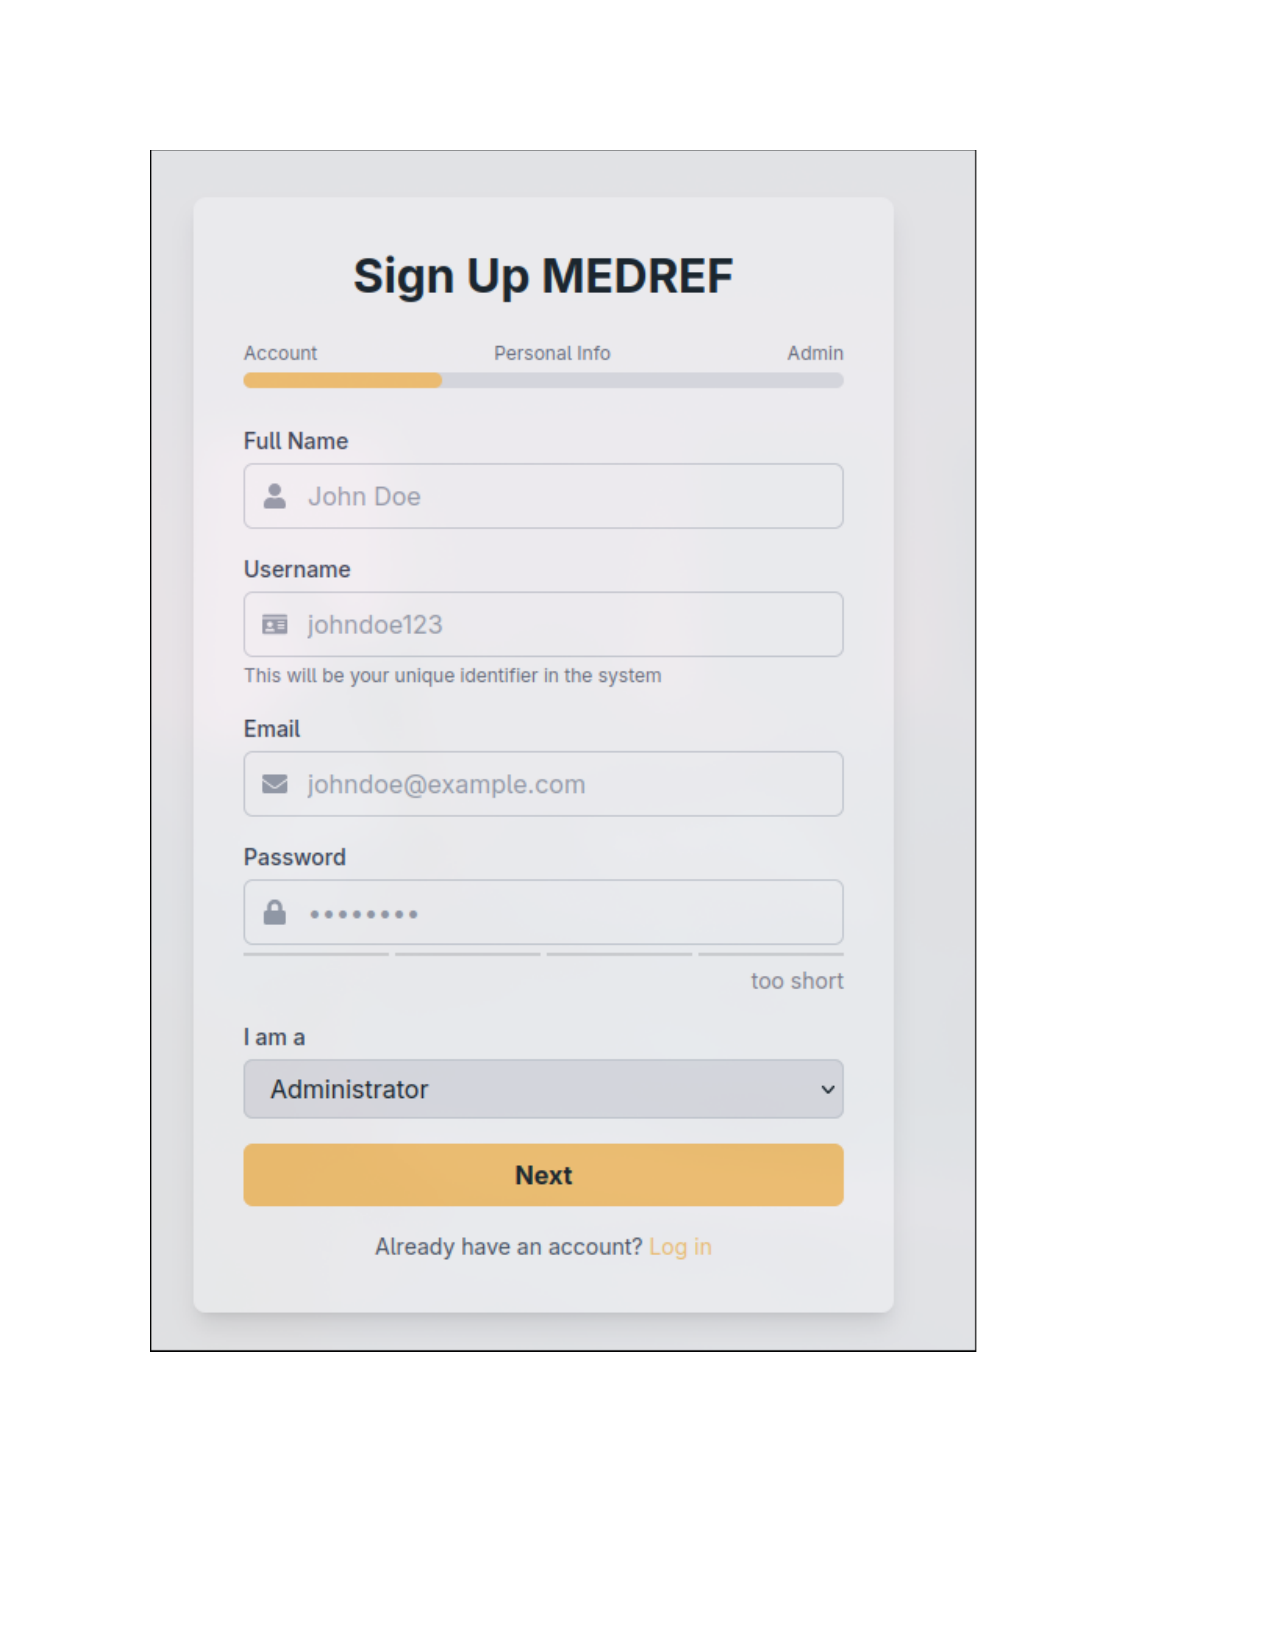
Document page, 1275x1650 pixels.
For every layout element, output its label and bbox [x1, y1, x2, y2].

picture [150, 150, 977, 1352]
